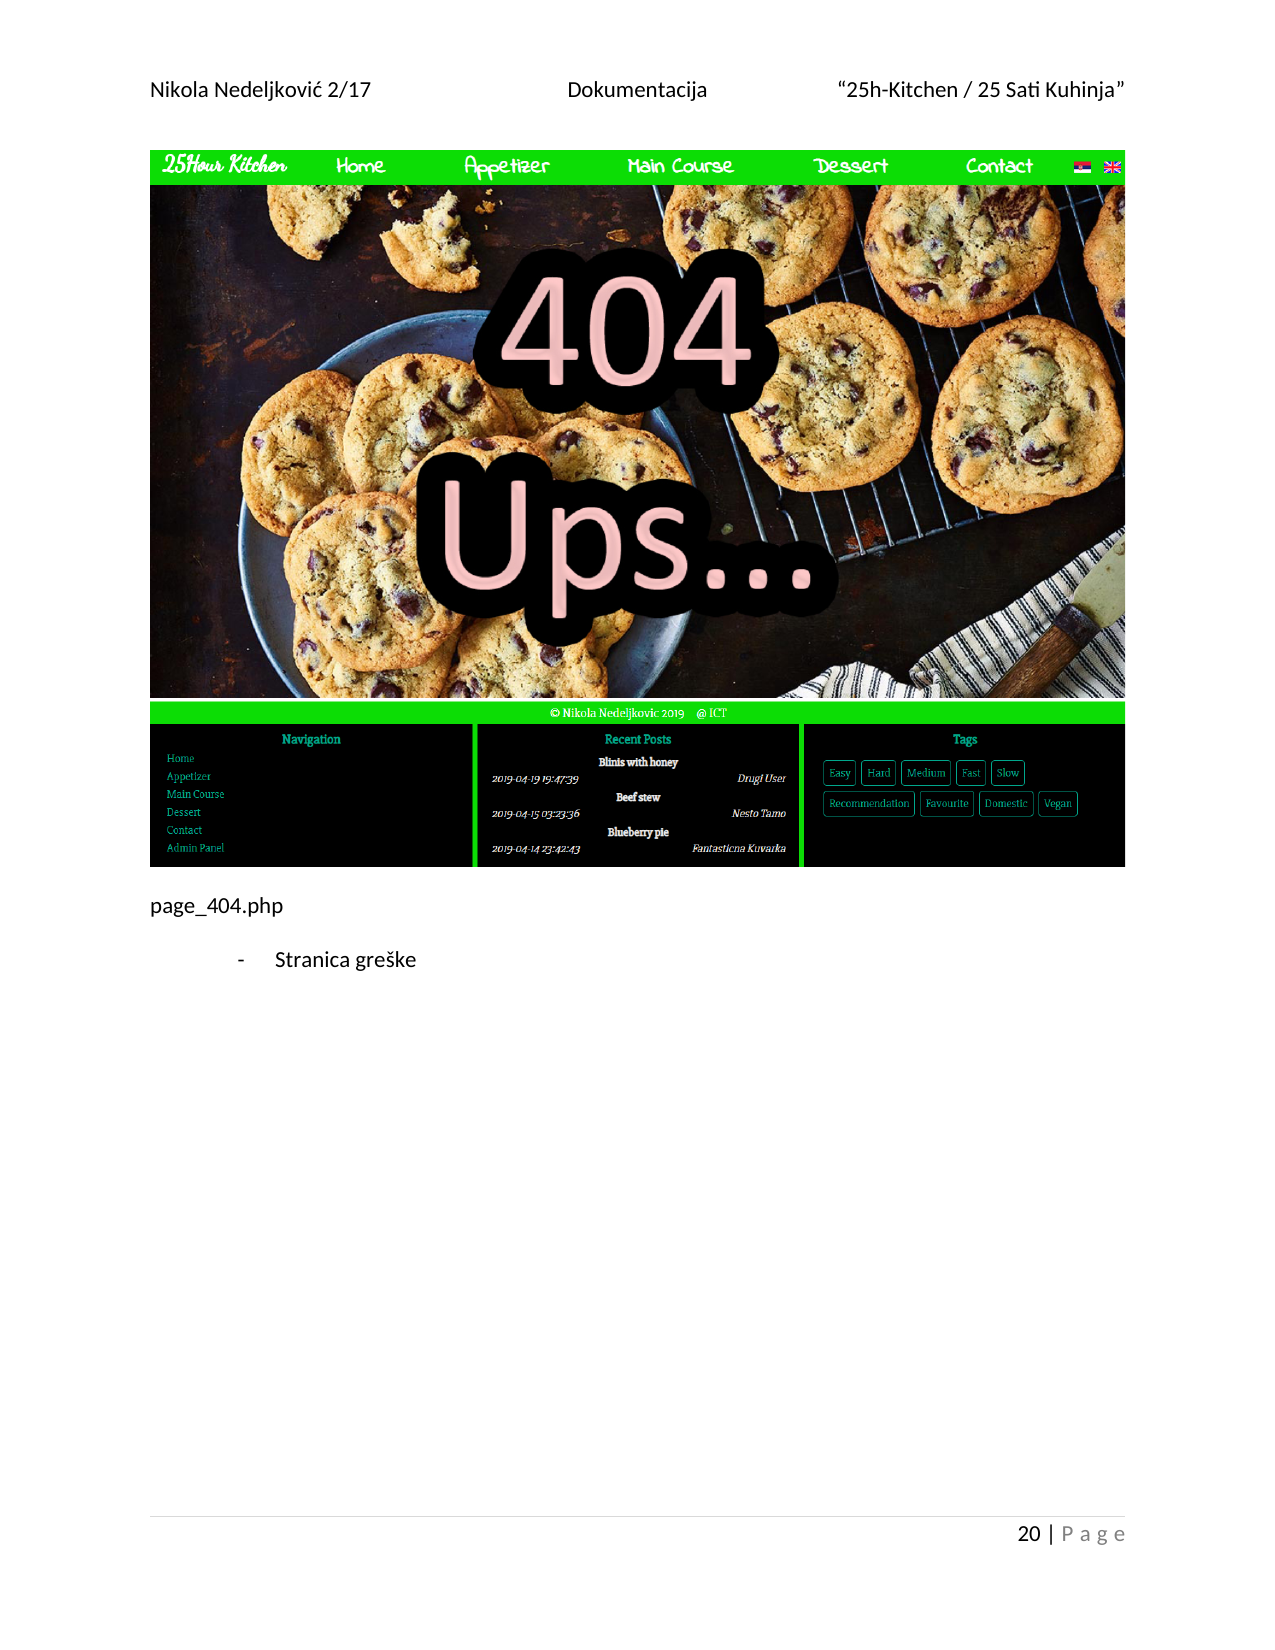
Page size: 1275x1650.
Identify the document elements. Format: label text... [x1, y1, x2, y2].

text page_404.php [150, 892, 1125, 920]
picture [150, 150, 1125, 867]
list Stranica greške [237, 945, 1125, 973]
